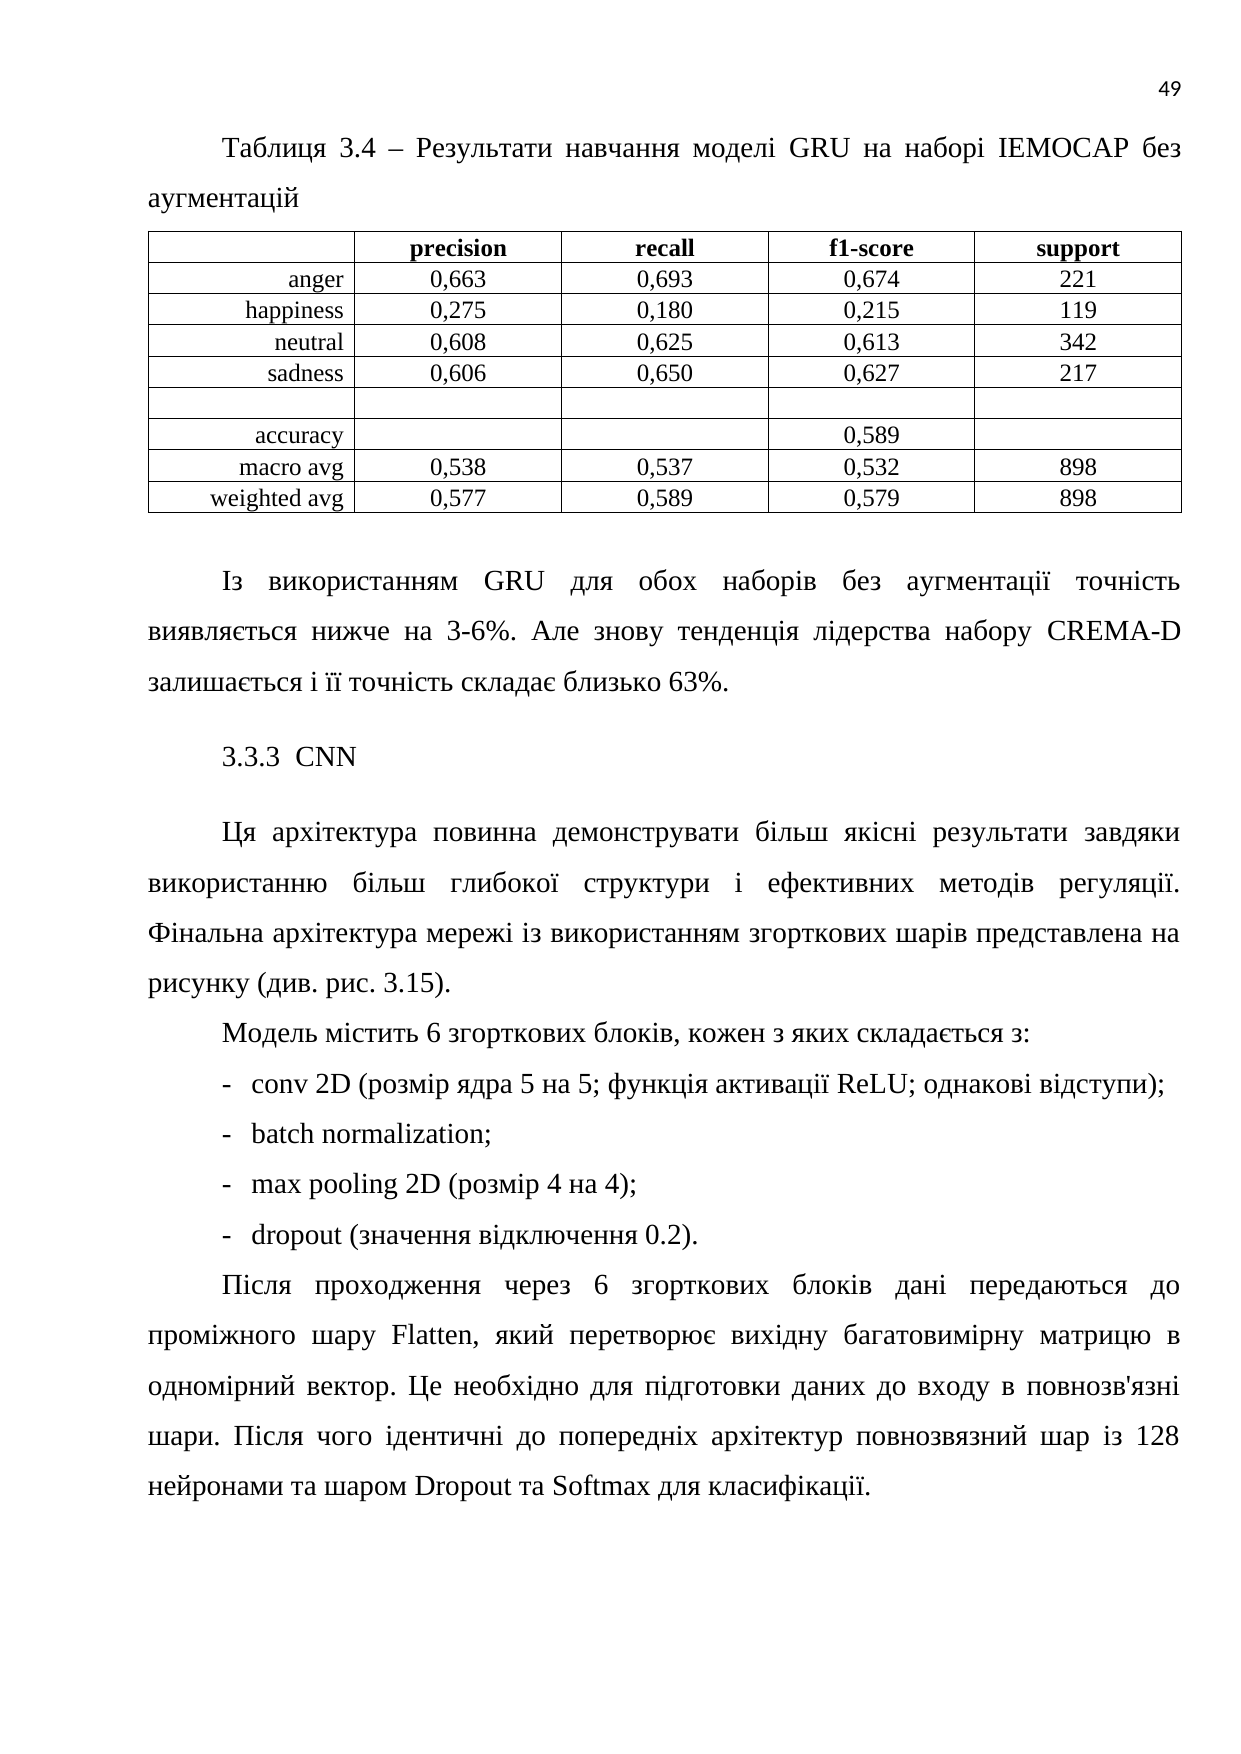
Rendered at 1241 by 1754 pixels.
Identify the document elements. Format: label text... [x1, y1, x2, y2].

table_cell 119 [975, 294, 1181, 324]
table_header [149, 232, 354, 262]
table_cell 0,180 [562, 294, 768, 324]
table_cell 0,693 [562, 263, 768, 293]
table_cell [562, 419, 768, 449]
table_cell [562, 388, 768, 418]
text Із використанням GRU для обох наборів без аугментації точність виявляється нижче на 3-6%. Але знову тенденція лідерства набору CREMA-D залишається і її точність складає близько 63%. [148, 563, 1181, 697]
table_cell 221 [975, 263, 1181, 293]
table_cell 0,606 [355, 357, 561, 387]
table_cell happiness [149, 294, 354, 324]
table_cell [975, 388, 1181, 418]
table_header recall [562, 232, 768, 262]
table_cell anger [149, 263, 354, 293]
table_cell [355, 388, 561, 418]
table_cell 0,275 [355, 294, 561, 324]
text Модель містить 6 згорткових блоків, кожен з яких складається з: [148, 1016, 1181, 1049]
table_cell accuracy [149, 419, 354, 449]
table_header f1-score [769, 232, 974, 262]
table_cell 0,663 [355, 263, 561, 293]
list conv 2D (розмір ядра 5 на 5; функція активації ReLU; однакові відступи); [222, 1066, 1181, 1099]
text Ця архітектура повинна демонструвати більш якісні результати завдяки використанню більш глибокої структури і ефективних методів регуляції. Фінальна архітектура мережі із використанням згорткових шарів представлена на рисунку (див. рис. 3.15). [148, 814, 1181, 999]
list batch normalization; [222, 1116, 1181, 1150]
list max pooling 2D (розмір 4 на 4); [222, 1167, 1181, 1200]
table_cell [149, 388, 354, 418]
table_cell 217 [975, 357, 1181, 387]
table_cell 0,625 [562, 325, 768, 356]
table_cell macro avg [149, 450, 354, 481]
table_cell 0,674 [769, 263, 974, 293]
table_cell 0,579 [769, 482, 974, 512]
table_cell 898 [975, 482, 1181, 512]
table_cell 0,589 [562, 482, 768, 512]
table_cell 0,589 [769, 419, 974, 449]
list dropout (значення відключення 0.2). [222, 1217, 1181, 1250]
table_cell 342 [975, 325, 1181, 356]
table_cell 0,577 [355, 482, 561, 512]
table_cell [769, 388, 974, 418]
table_cell 0,608 [355, 325, 561, 356]
table_cell neutral [149, 325, 354, 356]
table_cell 0,537 [562, 450, 768, 481]
table_cell 0,613 [769, 325, 974, 356]
text Після проходження через 6 згорткових блоків дані передаються до проміжного шару Flatten, який перетворює вихідну багатовимірну матрицю в одномірний вектор. Це необхідно для підготовки даних до входу в повнозв'язні шари. Після чого ідентичні до попередніх архітектур повнозвязний шар із 128 нейронами та шаром Dropout та Softmax для класифікації. [148, 1267, 1181, 1502]
table_header precision [355, 232, 561, 262]
table_cell 0,627 [769, 357, 974, 387]
table_cell 898 [975, 450, 1181, 481]
table_cell sadness [149, 357, 354, 387]
table_cell 0,215 [769, 294, 974, 324]
list CNN [148, 739, 1181, 773]
table_cell 0,538 [355, 450, 561, 481]
table_cell [355, 419, 561, 449]
table_cell weighted avg [149, 482, 354, 512]
table_cell [975, 419, 1181, 449]
table_header support [975, 232, 1181, 262]
text Таблиця 3.4 – Результати навчання моделі GRU на наборі IEMOCAP без аугментацій [148, 130, 1181, 214]
table_cell 0,532 [769, 450, 974, 481]
table_cell 0,650 [562, 357, 768, 387]
